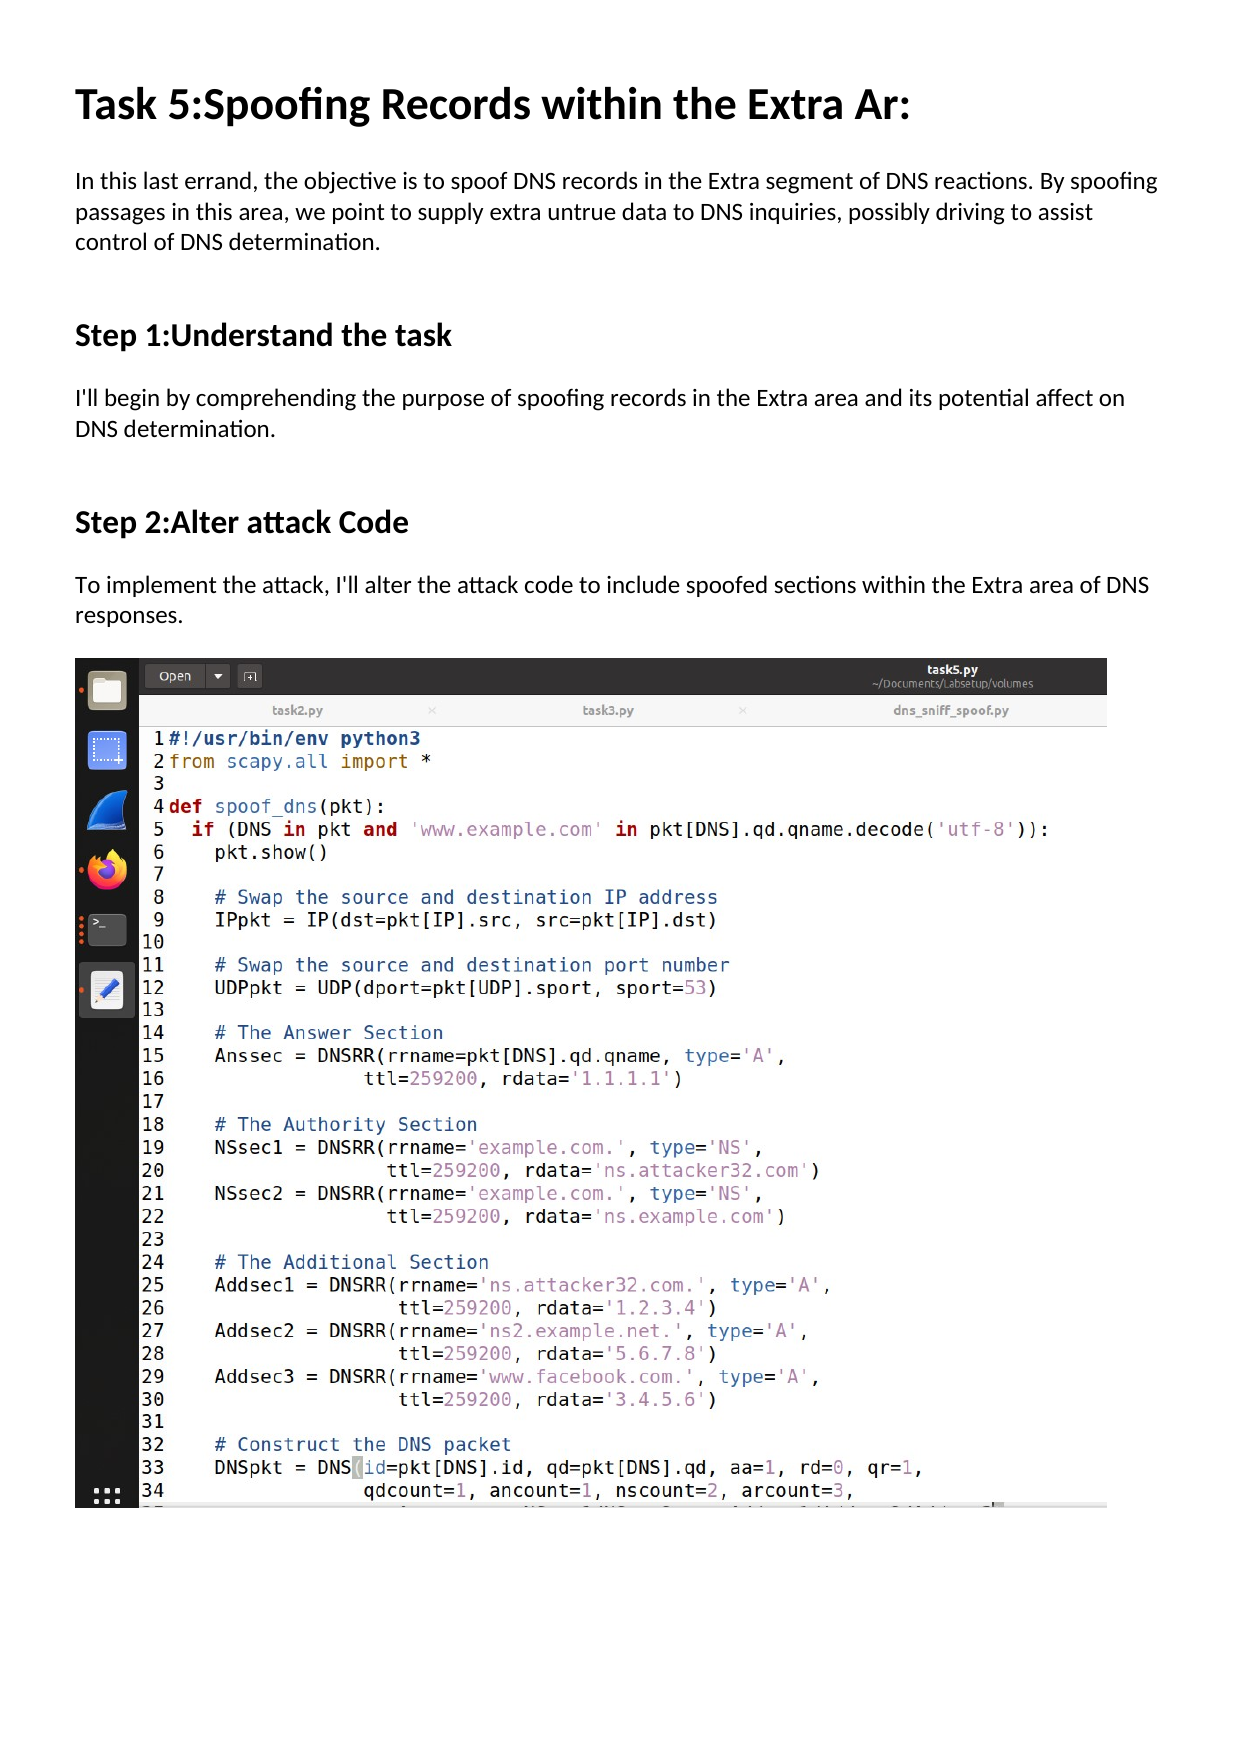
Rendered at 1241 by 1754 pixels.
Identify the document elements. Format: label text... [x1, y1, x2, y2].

subtitle Step 2:Alter attack Code [75, 501, 1165, 542]
picture [75, 658, 1107, 1508]
subtitle Step 1:Understand the task [75, 314, 1165, 355]
text I'll begin by comprehending the purpose of spoofing records in the Extra area and its potential affect on DNS determination. [75, 382, 1165, 443]
subtitle Task 5:Spoofing Records within the Extra Ar: [75, 75, 1165, 131]
text To implement the attack, I'll alter the attack code to include spoofed sections within the Extra area of DNS responses. [75, 569, 1165, 630]
text In this last errand, the objective is to spoof DNS records in the Extra segment of DNS reactions. By spoofing passages in this area, we point to supply extra untrue data to DNS inquiries, possibly driving to assist control of DNS determination. [75, 165, 1165, 257]
